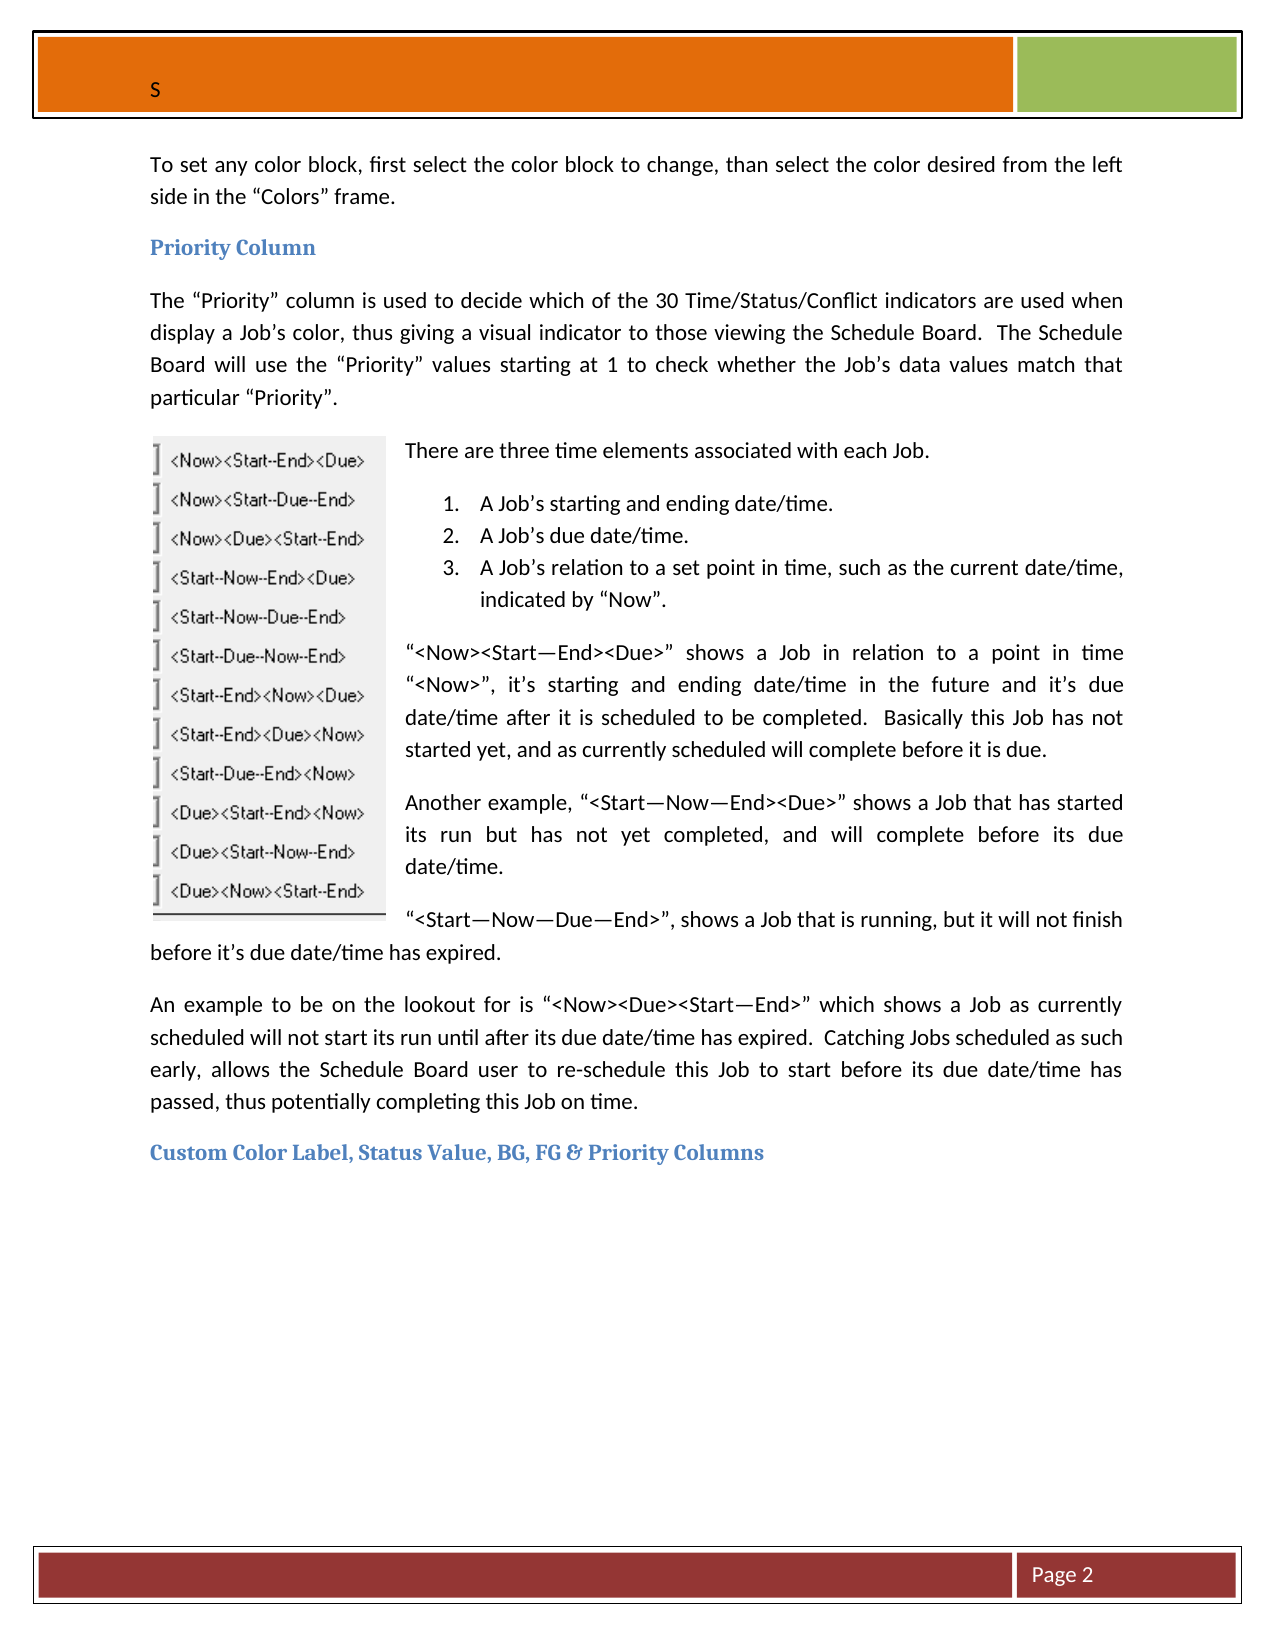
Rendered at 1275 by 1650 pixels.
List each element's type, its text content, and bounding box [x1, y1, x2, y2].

text The “Priority” column is used to decide which of the 30 Time/Status/Conflict indicators are used when display a Job’s color, thus giving a visual indicator to those viewing the Schedule Board. The Schedule Board will use the “Priority” values starting at 1 to check whether the Job’s data values match that particular “Priority”. [150, 286, 1125, 411]
text Another example, “<Start—Now—End><Due>” shows a Job that has started its run but has not yet completed, and will complete before its due date/time. [386, 788, 1125, 880]
text “<Start—Now—Due—End>”, shows a Job that is running, but it will not finish before it’s due date/time has expired. [150, 905, 1125, 966]
list A Job’s due date/time. [386, 521, 1125, 549]
picture [153, 436, 386, 921]
text An example to be on the lookout for is “<Now><Due><Start—End>” which shows a Job as currently scheduled will not start its run until after its due date/time has expired. Catching Jobs scheduled as such early, allows the Schedule Board user to re-schedule this Job to start before its due date/time has passed, thus potentially completing this Job on time. [150, 991, 1125, 1115]
text To set any color block, first select the color block to change, than select the color desired from the left side in the “Colors” frame. [150, 150, 1125, 210]
text Custom Color Label, Status Value, BG, FG & Priority Columns [150, 1140, 1125, 1167]
text Priority Column [150, 235, 1125, 262]
list A Job’s relation to a set point in time, such as the current date/time, indicated by “Now”. [386, 553, 1125, 613]
list A Job’s starting and ending date/time. [386, 489, 1125, 517]
text “<Now><Start—End><Due>” shows a Job in relation to a point in time “<Now>”, it’s starting and ending date/time in the future and it’s due date/time after it is scheduled to be completed. Basically this Job has not started yet, and as currently scheduled will complete before it is due. [386, 638, 1125, 763]
text There are three time elements associated with each Job. [386, 436, 1125, 464]
